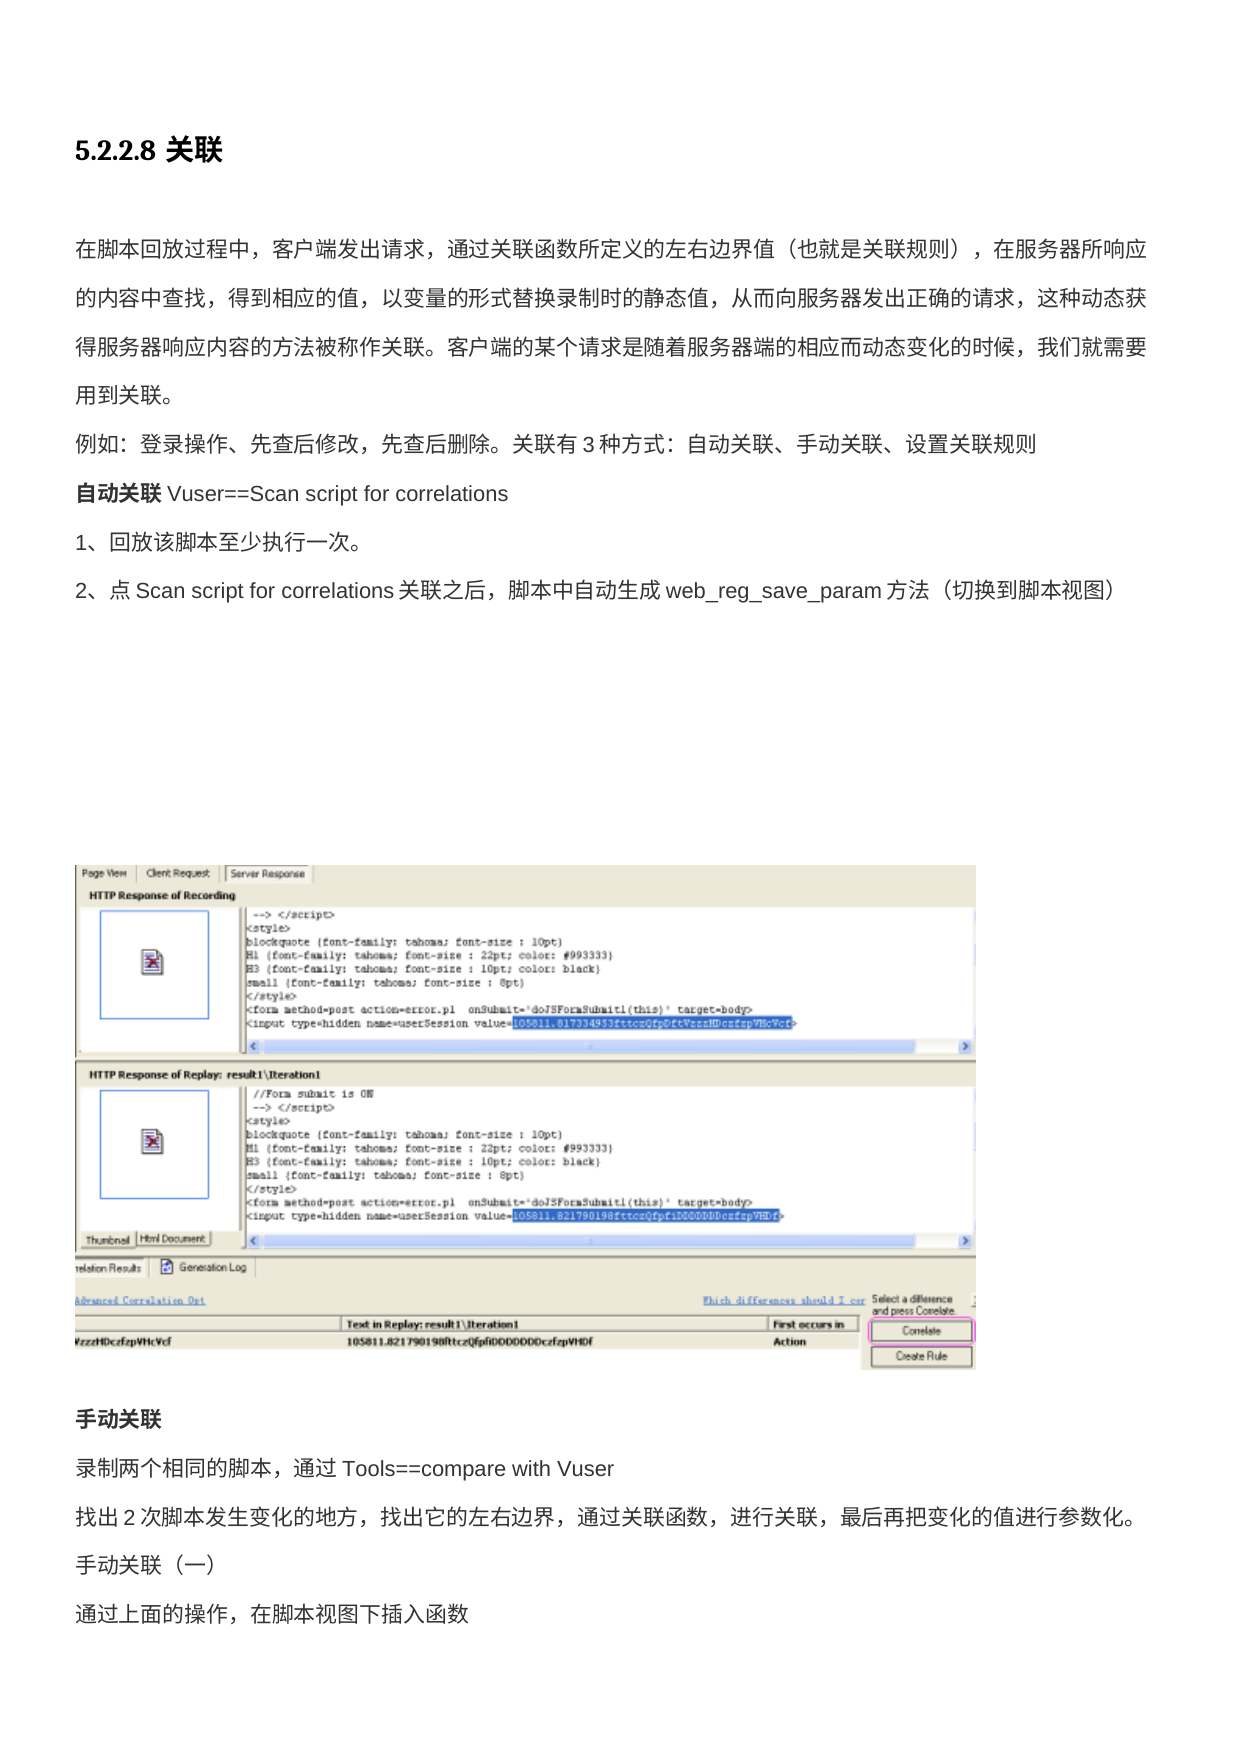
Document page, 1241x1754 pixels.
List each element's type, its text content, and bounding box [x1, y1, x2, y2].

subtitle 关联 [75, 115, 1165, 180]
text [75, 232, 1165, 1629]
picture [75, 865, 976, 1370]
